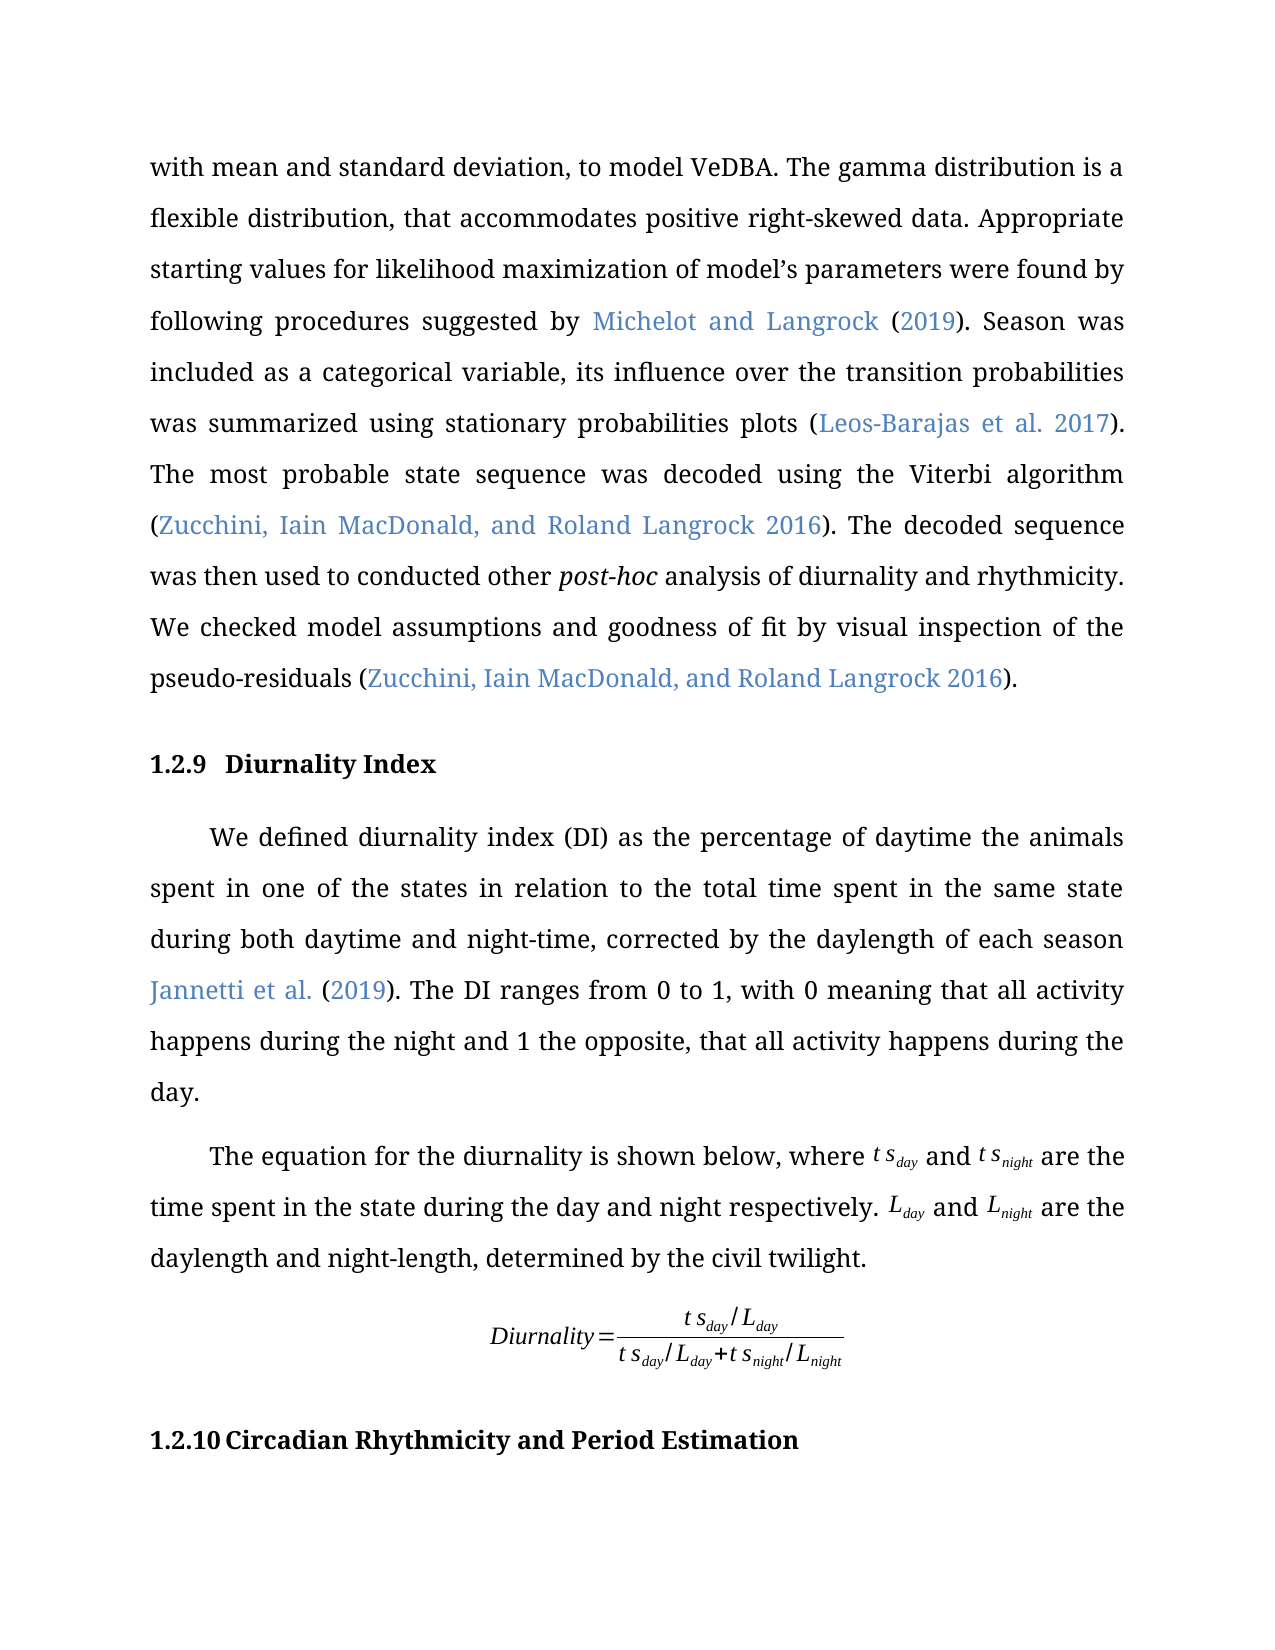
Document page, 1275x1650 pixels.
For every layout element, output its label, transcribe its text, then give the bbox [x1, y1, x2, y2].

subtitle 1.2.10 Circadian Rhythmicity and Period Estimation [150, 1422, 1125, 1457]
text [150, 150, 1125, 694]
text The equation for the diurnality is shown below, where and are the time spent in the state during the day and night respectively. and are the daylength and night-length, determined by the civil twilight. [150, 1138, 1125, 1274]
subtitle 1.2.9 Diurnality Index [150, 747, 1125, 781]
text We defined diurnality index (DI) as the percentage of daytime the animals spent in one of the states in relation to the total time spent in the same state during both daytime and night-time, corrected by the daylength of each season Jannetti et al. (2019). The DI ranges from 0 to 1, with 0 meaning that all activity happens during the night and 1 the opposite, that all activity happens during the day. [150, 819, 1125, 1109]
